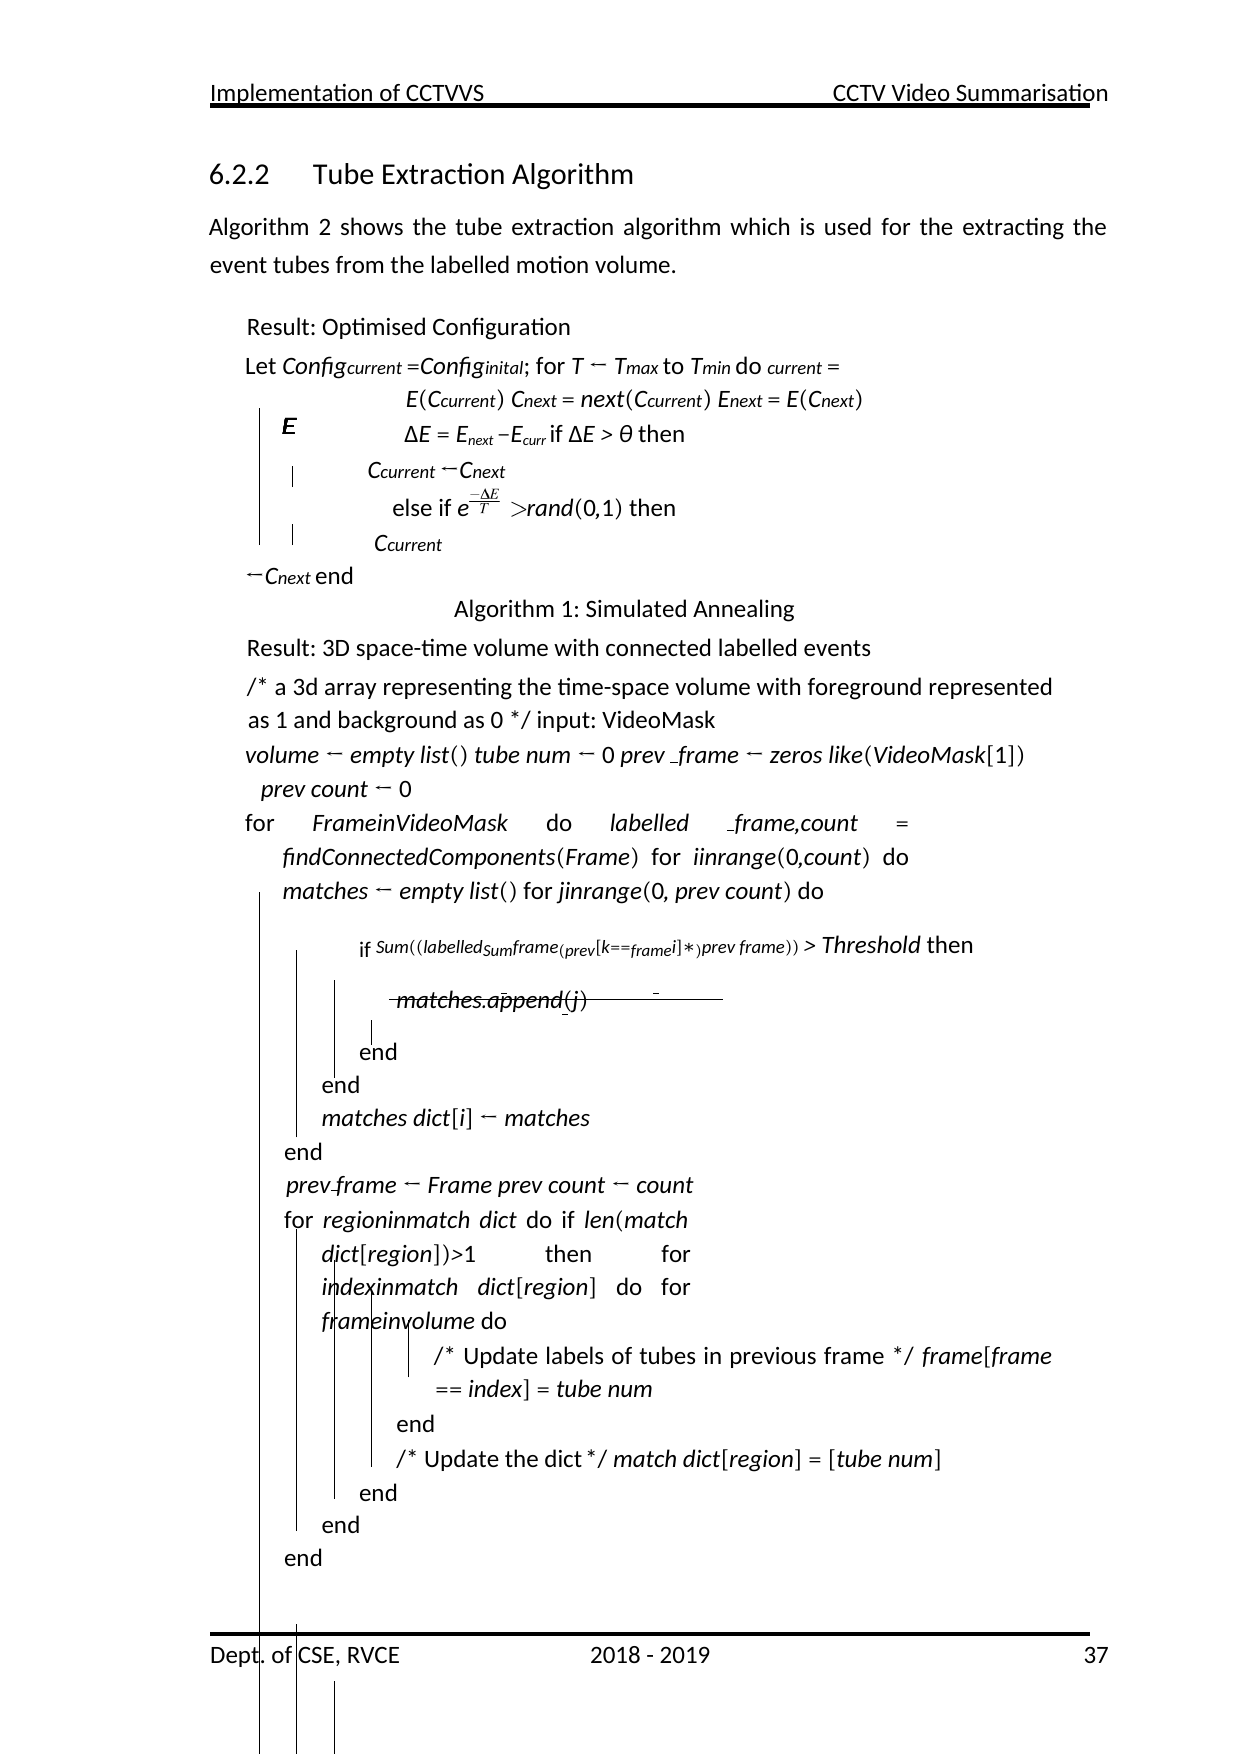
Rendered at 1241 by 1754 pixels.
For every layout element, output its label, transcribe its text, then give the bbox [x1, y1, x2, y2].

text end [359, 1036, 1109, 1067]
text Result: 3D space-time volume with connected labelled events [247, 632, 1109, 662]
text matches dict[i] ← matches [321, 1102, 1054, 1132]
text if Sum((labelledSumframe(prev[k==framei]∗)prev frame)) > Threshold then matches.append(j) [359, 916, 1109, 1015]
text else if erand(0,1) then [284, 488, 1109, 523]
text Algorithm 2 shows the tube extraction algorithm which is used for the extracting the event tubes from the labelled motion volume. [208, 211, 1109, 280]
text /* a 3d array representing the time-space volume with foreground represented as 1 and background as 0 */ input: VideoMask [247, 671, 1054, 735]
text Result: Optimised Configuration [247, 311, 1109, 342]
text prev frame ← Frame prev count ← count [286, 1169, 1054, 1200]
picture [468, 488, 527, 517]
text /* Update labels of tubes in previous frame */ frame[frame == index] = tube num [434, 1340, 1054, 1404]
text end [284, 1136, 1109, 1167]
text ∆E = Enext −Ecurr if ∆E > θ then [296, 419, 1109, 449]
text end [284, 1542, 1109, 1573]
text Ccurrent ←Cnext [260, 455, 1109, 485]
text end [321, 1069, 1109, 1099]
text volume ← empty list() tube num ← 0 prev frame ← zeros like(VideoMask[1]) [245, 739, 1054, 769]
text Algorithm 1: Simulated Annealing [454, 593, 1109, 624]
text end [396, 1408, 1109, 1438]
text for regioninmatch dict do if len(match dict[region])>1 then for indexinmatch dict[region] do for frameinvolume do [284, 1204, 691, 1336]
subtitle 6.2.2 Tube Extraction Algorithm [208, 155, 1109, 192]
text end [321, 1509, 1109, 1540]
text Ccurrent ←Cnext end [245, 527, 513, 590]
text end [359, 1477, 1109, 1508]
text Let Configcurrent =Configinital; for T ← Tmax to Tmin do current = E(Ccurrent) Cnext = next(Ccurrent) Enext = E(Cnext) [245, 350, 880, 413]
text prev count ← 0 [261, 773, 1054, 804]
text for FrameinVideoMask do labelled frame,count = findConnectedComponents(Frame) for iinrange(0,count) do matches ← empty list() for jinrange(0, prev count) do [245, 807, 909, 906]
text /* Update the dict */ match dict[region] = [tube num] [396, 1443, 1054, 1473]
